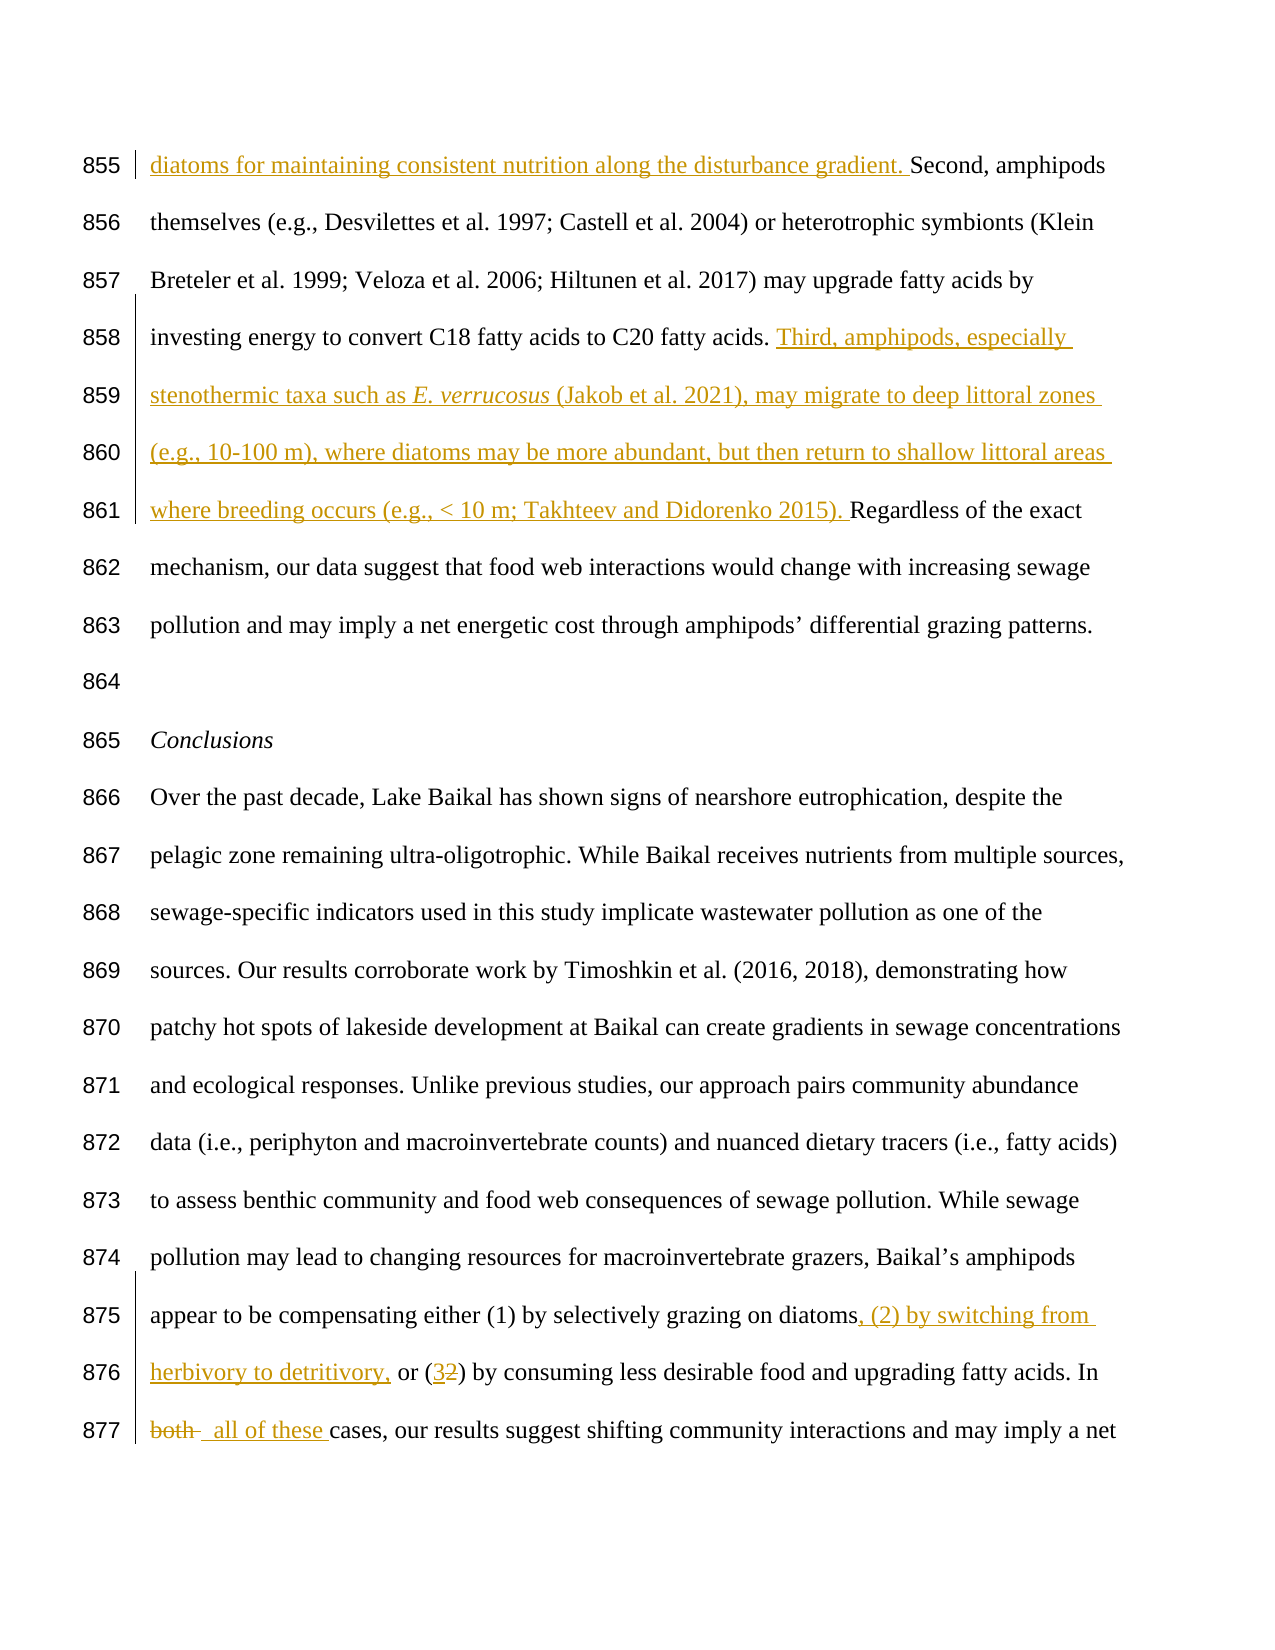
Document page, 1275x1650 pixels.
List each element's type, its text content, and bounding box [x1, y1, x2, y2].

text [150, 150, 1125, 639]
text Conclusions [150, 725, 1125, 754]
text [150, 782, 1125, 1444]
